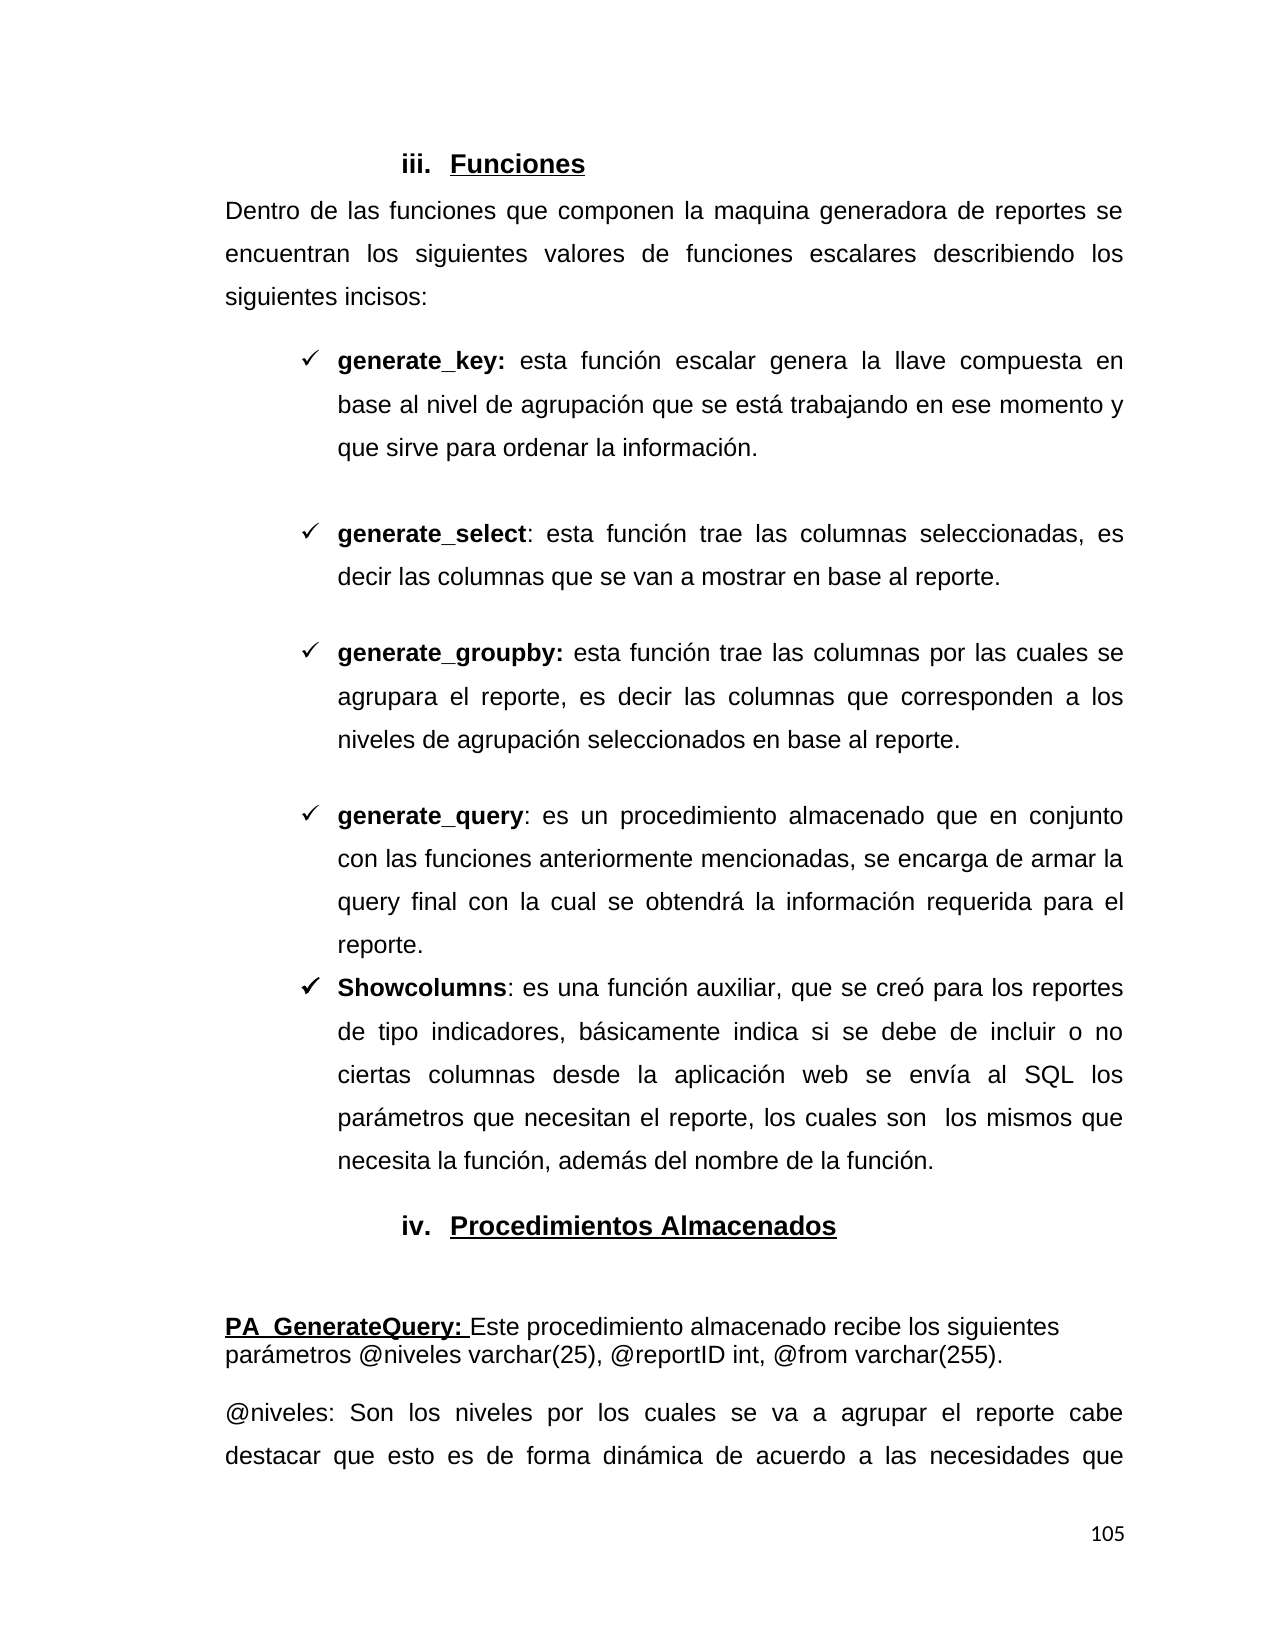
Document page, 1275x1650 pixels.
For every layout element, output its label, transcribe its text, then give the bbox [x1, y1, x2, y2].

text Dentro de las funciones que componen la maquina generadora de reportes se encuentran los siguientes valores de funciones escalares describiendo los siguientes incisos: [225, 196, 1125, 311]
list generate_query: es un procedimiento almacenado que en conjunto con las funciones anteriormente mencionadas, se encarga de armar la query final con la cual se obtendrá la información requerida para el reporte. [300, 801, 1125, 959]
list generate_key: esta función escalar genera la llave compuesta en base al nivel de agrupación que se está trabajando en ese momento y que sirve para ordenar la información. [300, 346, 1125, 461]
list generate_groupby: esta función trae las columnas por las cuales se agrupara el reporte, es decir las columnas que corresponden a los niveles de agrupación seleccionados en base al reporte. [300, 638, 1125, 753]
subtitle Funciones [431, 148, 1125, 179]
subtitle Procedimientos Almacenados [431, 1210, 1125, 1241]
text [225, 1398, 1125, 1469]
list Showcolumns: es una función auxiliar, que se creó para los reportes de tipo indicadores, básicamente indica si se debe de incluir o no ciertas columnas desde la aplicación web se envía al SQL los parámetros que necesitan el reporte, los cuales son los mismos que necesita la función, además del nombre de la función. [300, 973, 1125, 1175]
text PA_GenerateQuery: Este procedimiento almacenado recibe los siguientes parámetros @niveles varchar(25), @reportID int, @from varchar(255). [225, 1311, 1125, 1369]
list generate_select: esta función trae las columnas seleccionadas, es decir las columnas que se van a mostrar en base al reporte. [300, 519, 1125, 591]
